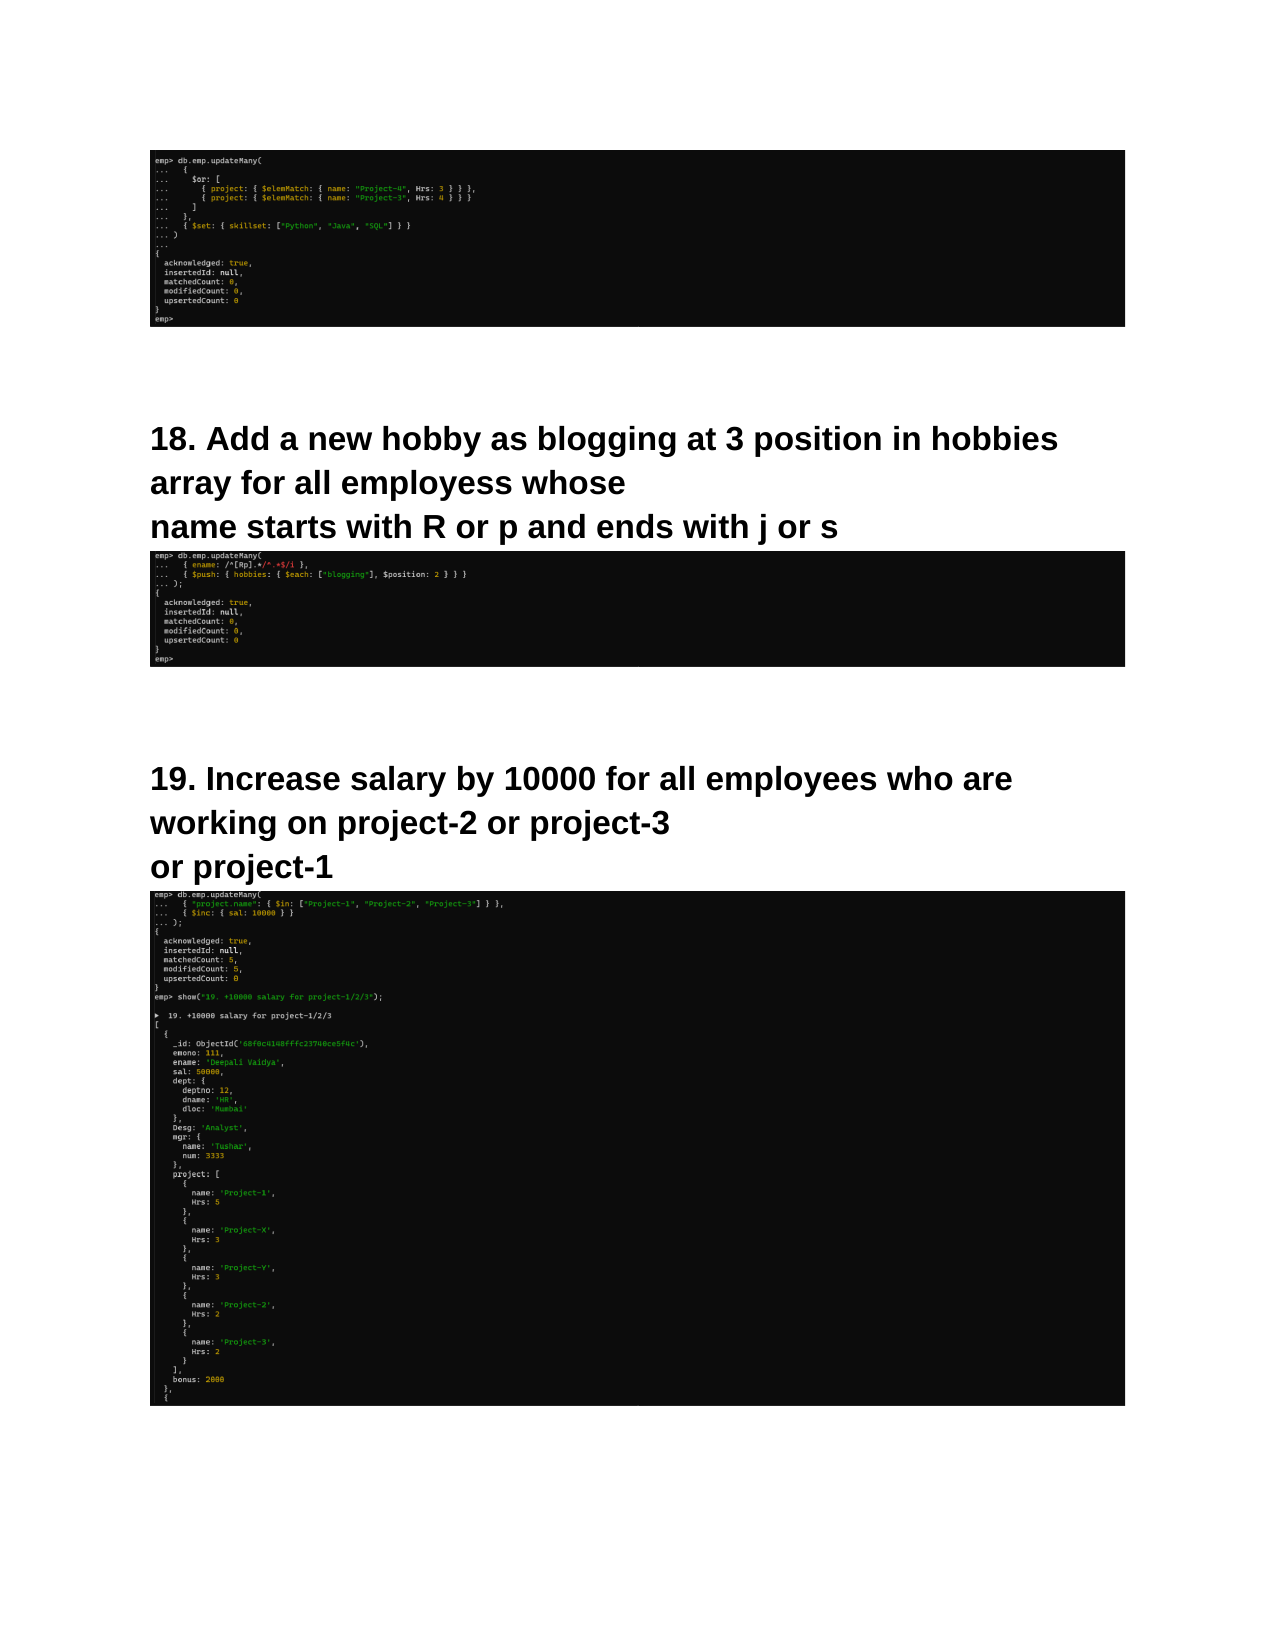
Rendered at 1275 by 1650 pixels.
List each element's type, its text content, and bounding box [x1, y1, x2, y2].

text name starts with R or p and ends with j or s [150, 508, 1125, 546]
text or project-1 [150, 847, 1125, 885]
picture [150, 150, 1125, 327]
picture [150, 551, 1125, 667]
text 19. Increase salary by 10000 for all employees who are working on project-2 or project-3 [150, 758, 1125, 841]
picture [150, 891, 1125, 1406]
text 18. Add a new hobby as blogging at 3 position in hobbies array for all employess whose [150, 419, 1125, 502]
